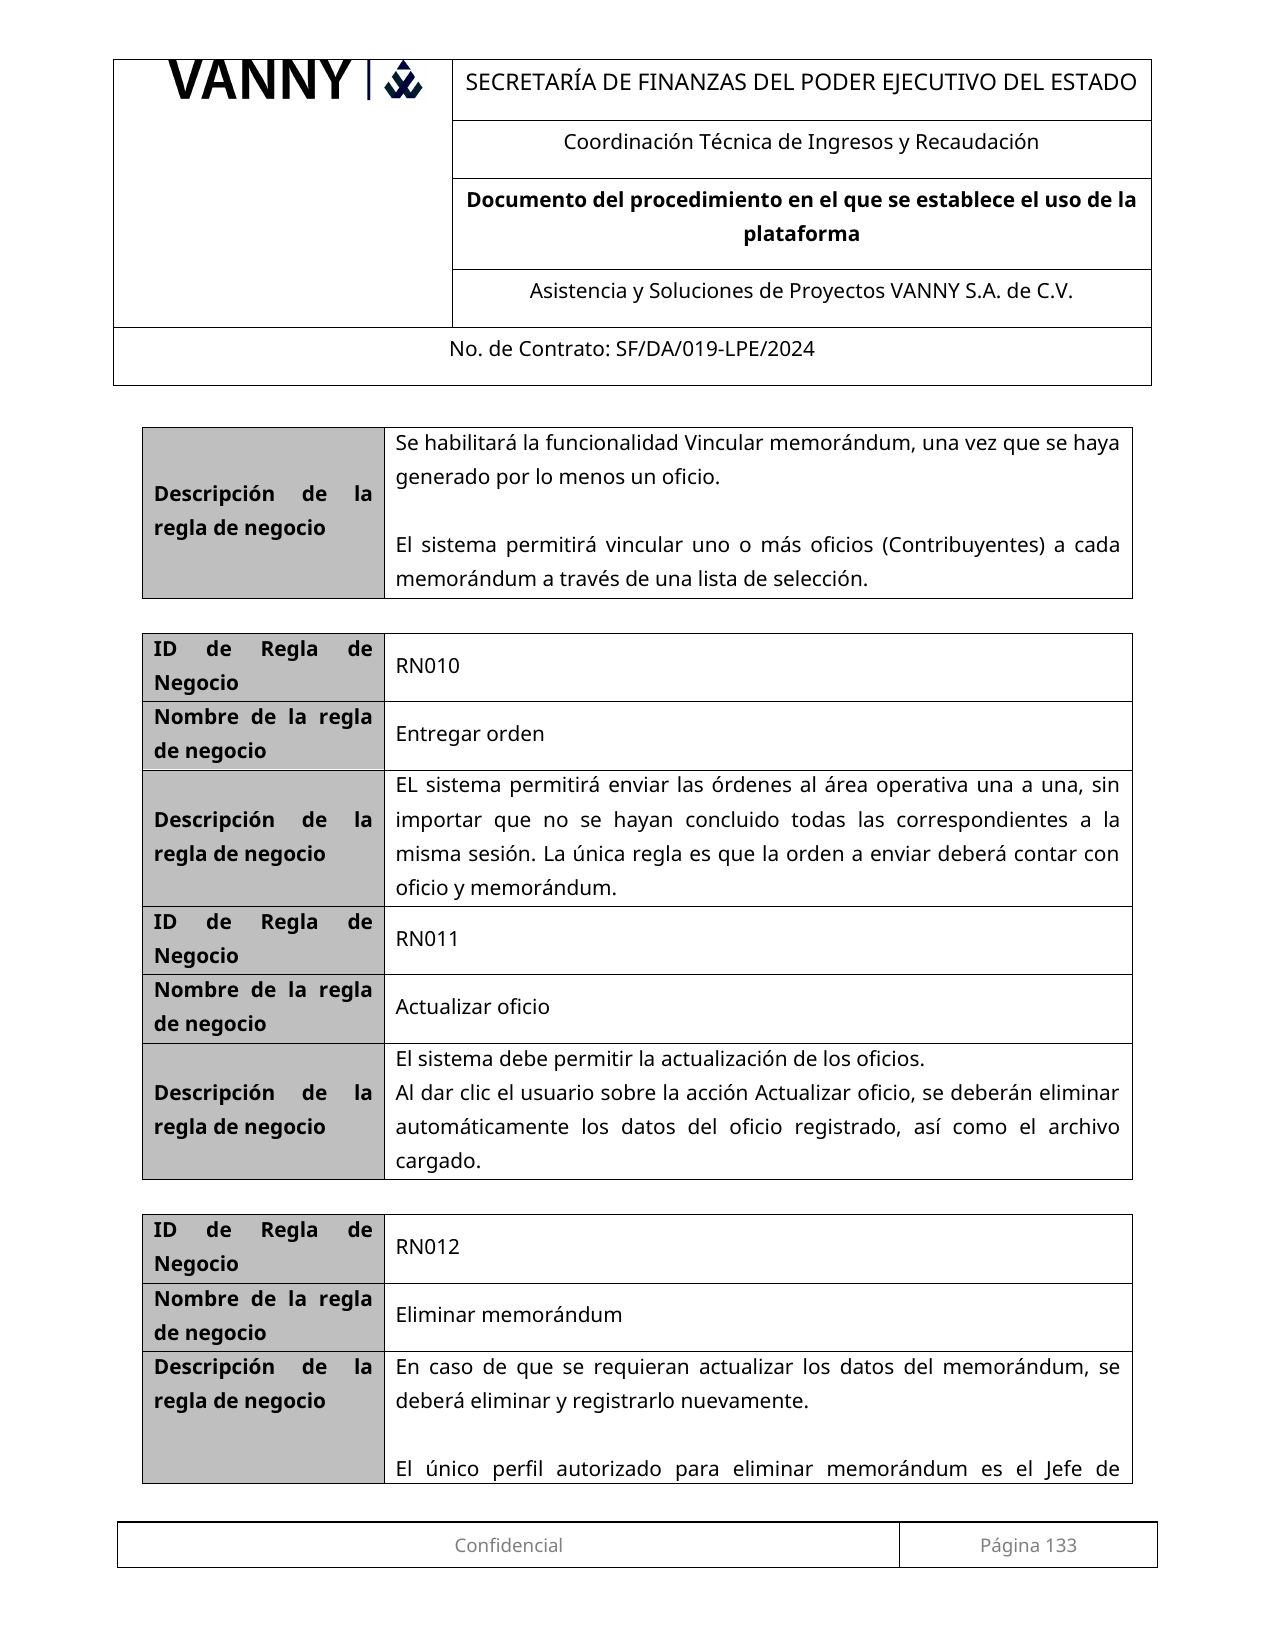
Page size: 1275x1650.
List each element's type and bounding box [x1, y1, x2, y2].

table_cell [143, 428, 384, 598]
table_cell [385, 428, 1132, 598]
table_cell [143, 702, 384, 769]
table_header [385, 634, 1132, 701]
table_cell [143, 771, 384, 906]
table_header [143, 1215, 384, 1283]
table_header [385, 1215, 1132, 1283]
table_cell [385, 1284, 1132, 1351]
picture [160, 60, 428, 110]
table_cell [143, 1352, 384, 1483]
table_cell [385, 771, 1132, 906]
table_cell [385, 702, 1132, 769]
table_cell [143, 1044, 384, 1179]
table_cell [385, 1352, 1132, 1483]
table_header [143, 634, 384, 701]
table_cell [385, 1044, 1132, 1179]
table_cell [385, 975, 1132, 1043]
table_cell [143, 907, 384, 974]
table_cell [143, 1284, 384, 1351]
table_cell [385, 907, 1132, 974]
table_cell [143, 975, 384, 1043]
